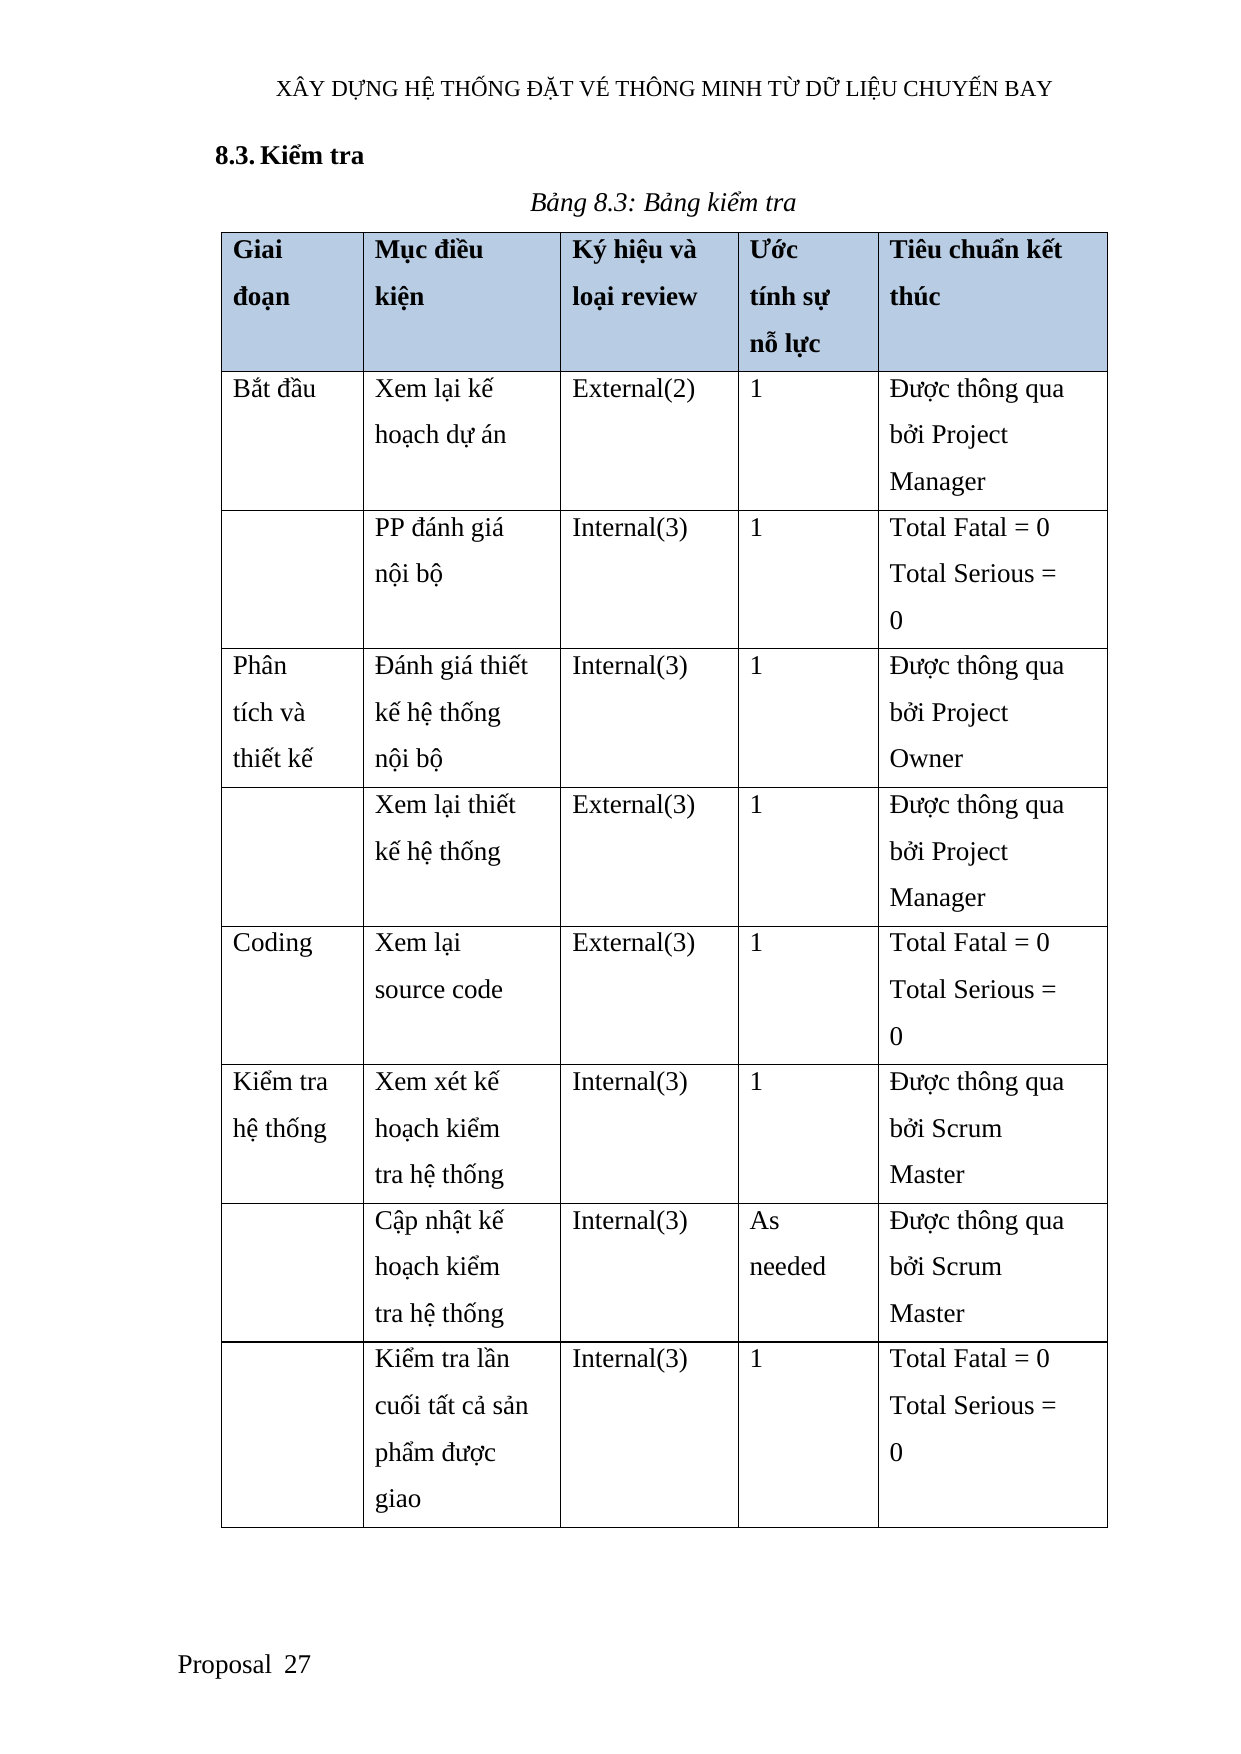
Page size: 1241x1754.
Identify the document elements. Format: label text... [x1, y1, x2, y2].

table_cell Bắt đầu [222, 372, 363, 509]
table_cell External(3) [561, 788, 738, 926]
table_cell Phân tích và thiết kế [222, 649, 363, 787]
table_cell Xem lại source code [364, 927, 560, 1064]
table_cell Internal(3) [561, 1065, 738, 1203]
table_cell Xem xét kế hoạch kiểm tra hệ thống [364, 1065, 560, 1203]
table_cell As needed [739, 1204, 878, 1341]
table_cell Được thông qua bởi Scrum Master [879, 1065, 1107, 1203]
table_cell Được thông qua bởi Project Manager [879, 788, 1107, 926]
subtitle Kiểm tra [215, 139, 1152, 170]
table_cell External(2) [561, 372, 738, 509]
table_cell 1 [739, 1343, 878, 1527]
table_cell Xem lại thiết kế hệ thống [364, 788, 560, 926]
table_cell Internal(3) [561, 511, 738, 648]
table_cell 1 [739, 511, 878, 648]
table_cell Total Fatal = 0 Total Serious = 0 [879, 1343, 1107, 1527]
table_cell 1 [739, 649, 878, 787]
table_cell External(3) [561, 927, 738, 1064]
table_cell 1 [739, 372, 878, 509]
table_cell Được thông qua bởi Project Manager [879, 372, 1107, 509]
table_cell Được thông qua bởi Scrum Master [879, 1204, 1107, 1341]
table_cell Total Fatal = 0 Total Serious = 0 [879, 511, 1107, 648]
text Bảng 8.3: Bảng kiểm tra [177, 186, 1152, 217]
table_header Giai đoạn [222, 233, 363, 371]
table_cell PP đánh giá nội bộ [364, 511, 560, 648]
table_cell Internal(3) [561, 649, 738, 787]
table_cell Được thông qua bởi Project Owner [879, 649, 1107, 787]
table_cell Kiểm tra hệ thống [222, 1065, 363, 1203]
table_cell [222, 1343, 363, 1527]
table_cell [222, 1204, 363, 1341]
table_cell [222, 788, 363, 926]
table_header Ký hiệu và loại review [561, 233, 738, 371]
table_cell Cập nhật kế hoạch kiểm tra hệ thống [364, 1204, 560, 1341]
table_cell [222, 511, 363, 648]
table_cell Kiểm tra lần cuối tất cả sản phẩm được giao [364, 1343, 560, 1527]
table_header Tiêu chuẩn kết thúc [879, 233, 1107, 371]
table_cell Internal(3) [561, 1204, 738, 1341]
table_cell Xem lại kế hoạch dự án [364, 372, 560, 509]
table_cell Internal(3) [561, 1343, 738, 1527]
table_header Ước tính sự nỗ lực [739, 233, 878, 371]
table_header Mục điều kiện [364, 233, 560, 371]
table_cell Total Fatal = 0 Total Serious = 0 [879, 927, 1107, 1064]
table_cell 1 [739, 788, 878, 926]
table_cell 1 [739, 1065, 878, 1203]
table_cell 1 [739, 927, 878, 1064]
table_cell Đánh giá thiết kế hệ thống nội bộ [364, 649, 560, 787]
table_cell Coding [222, 927, 363, 1064]
